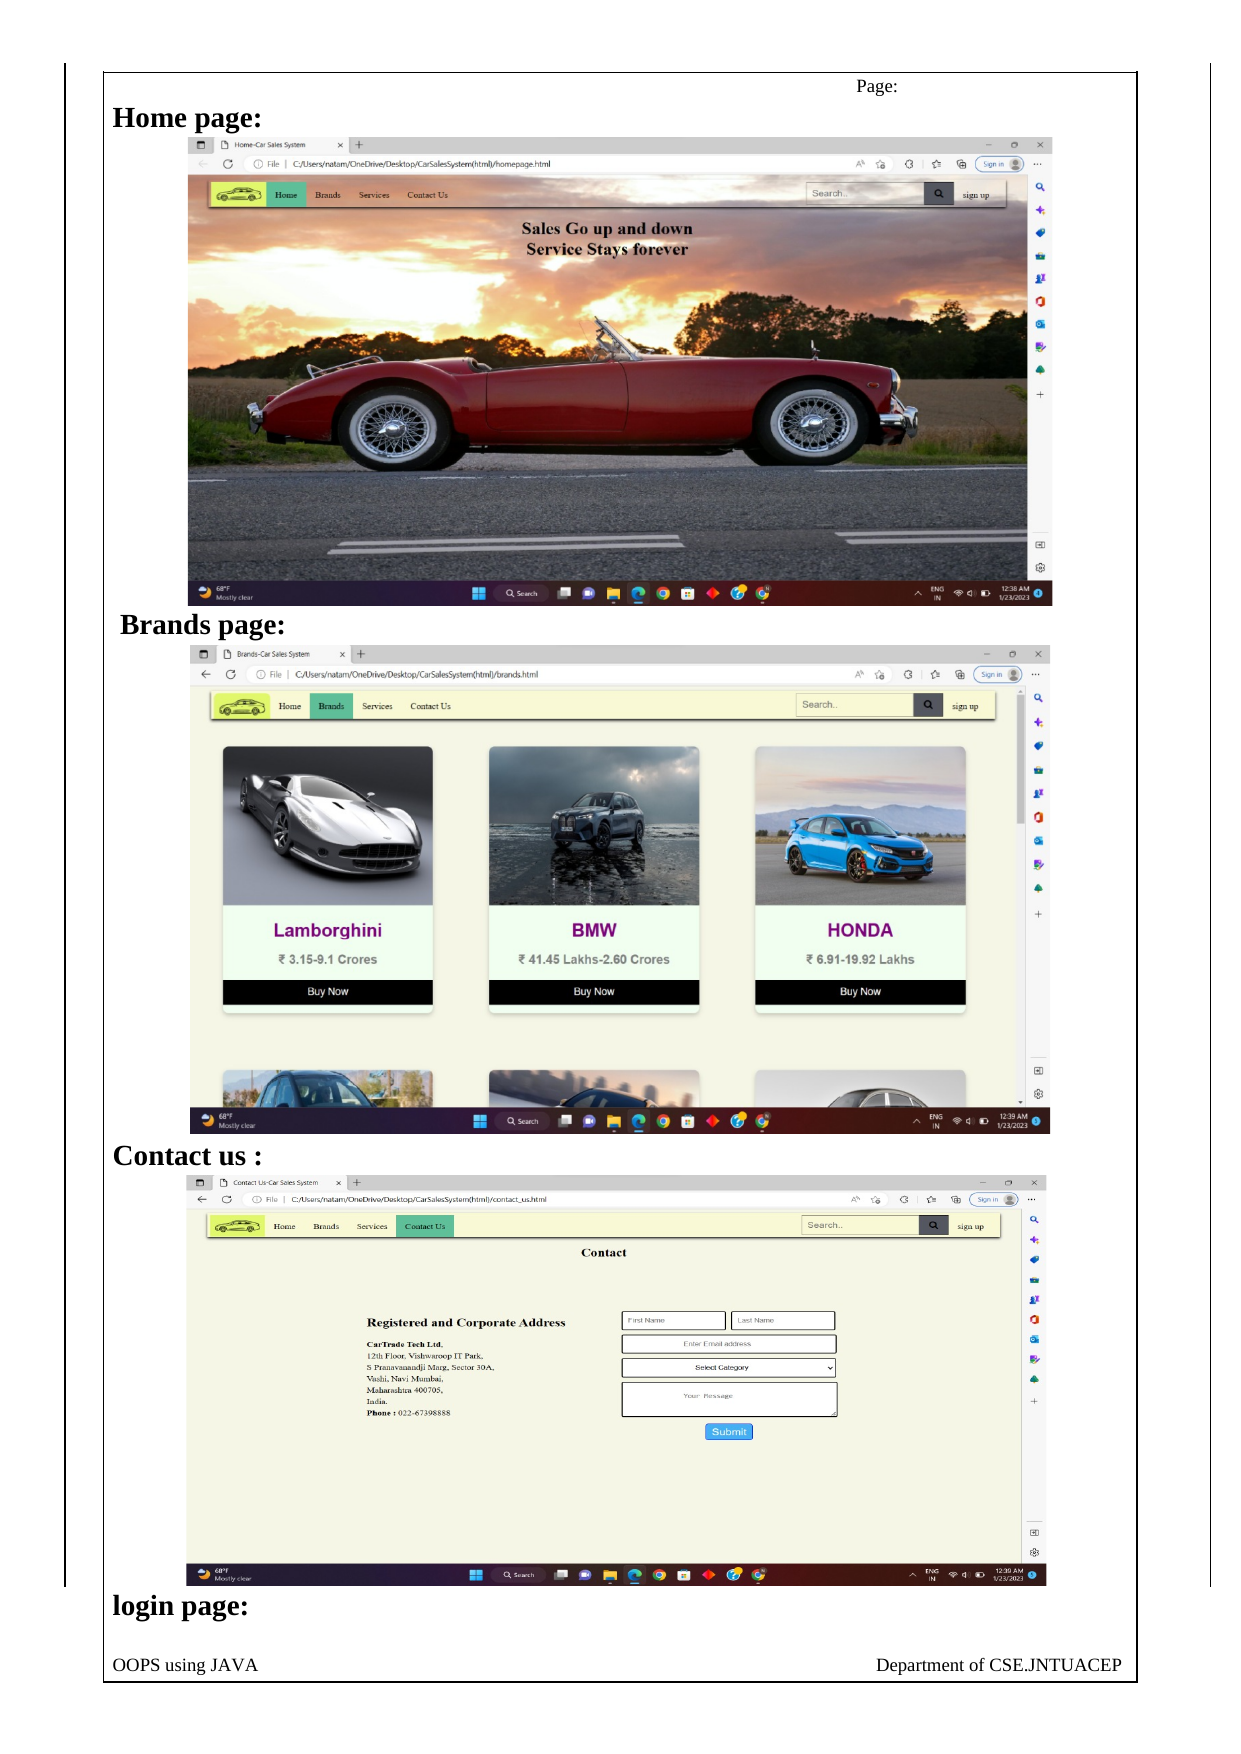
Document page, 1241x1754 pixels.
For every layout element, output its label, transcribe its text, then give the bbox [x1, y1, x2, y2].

picture [186, 1175, 1047, 1586]
text Home page: [112, 100, 1128, 134]
text Contact us : [112, 1138, 1128, 1171]
picture [187, 137, 1053, 606]
picture [190, 645, 1051, 1134]
text Brands page: [112, 607, 1128, 641]
text login page: [112, 1588, 1128, 1621]
